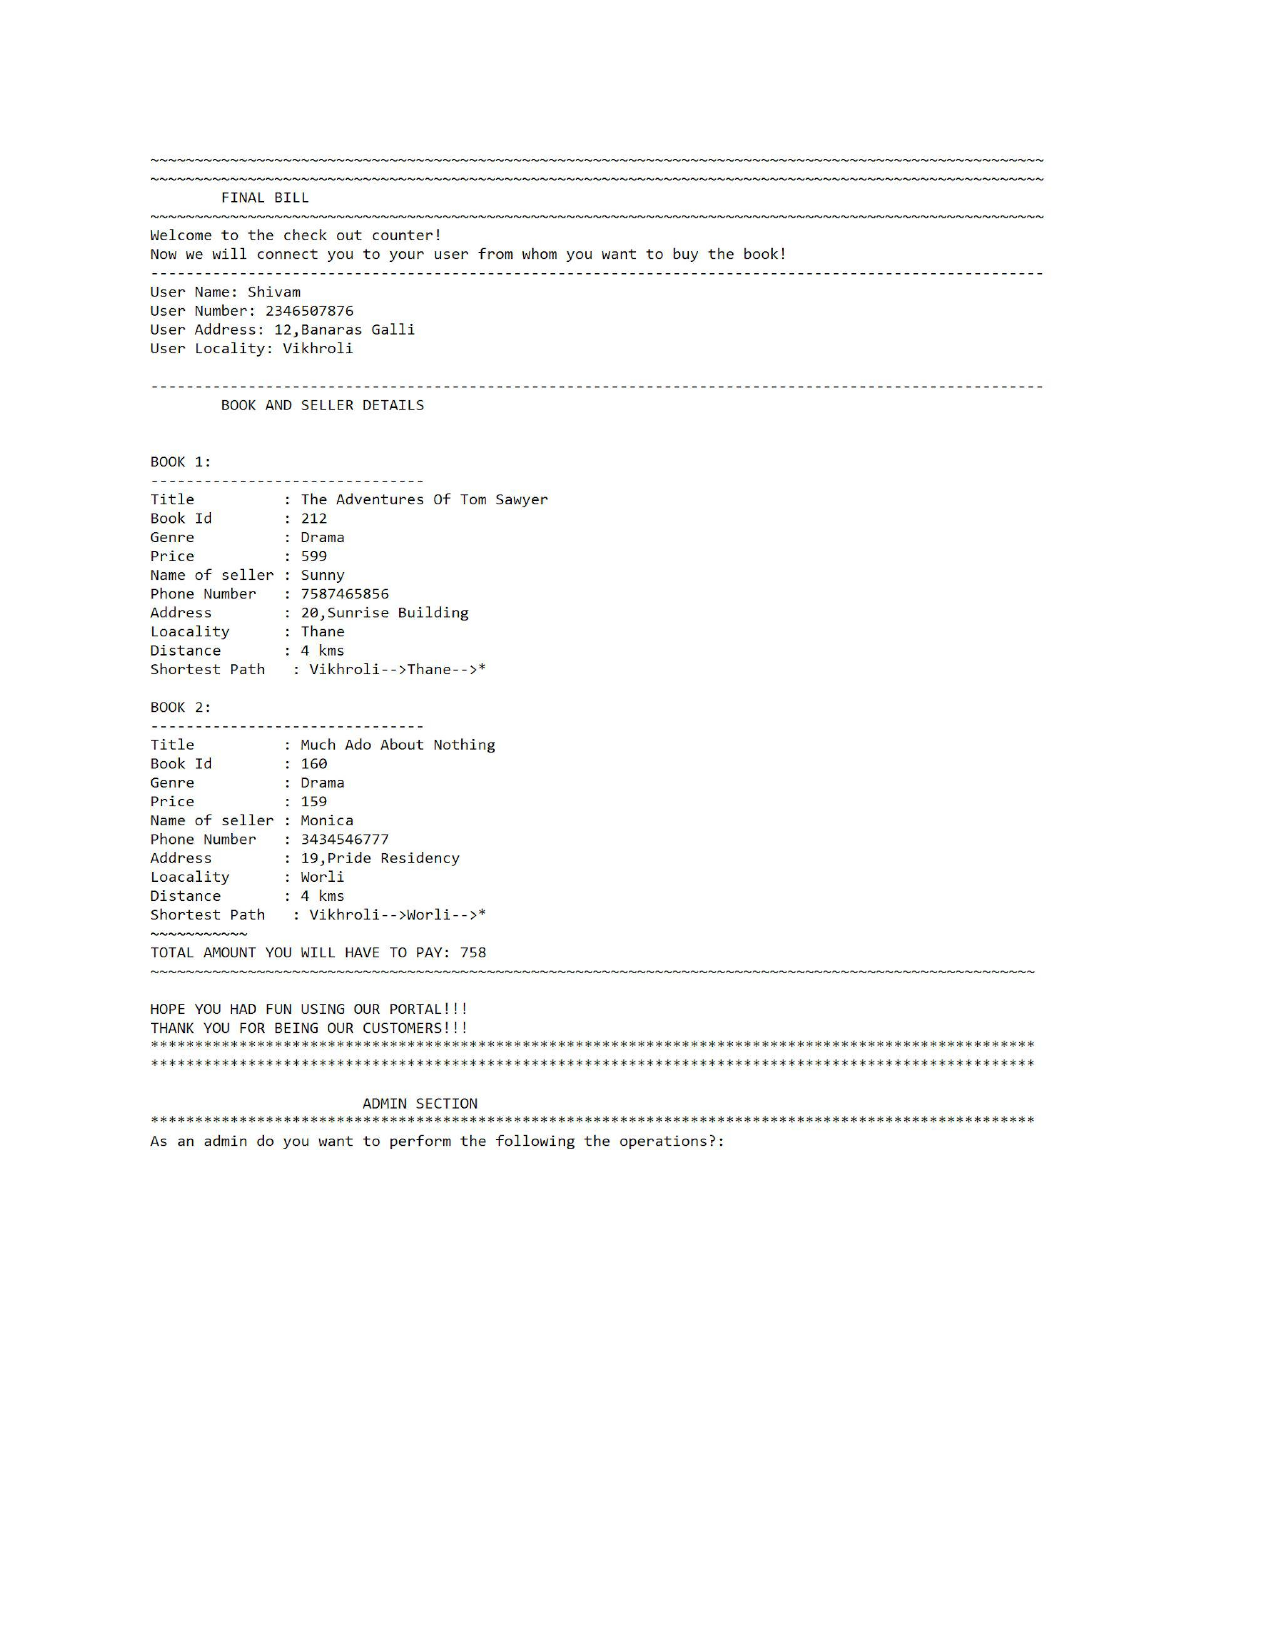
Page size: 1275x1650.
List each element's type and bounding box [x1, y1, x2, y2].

picture [150, 150, 1124, 1150]
